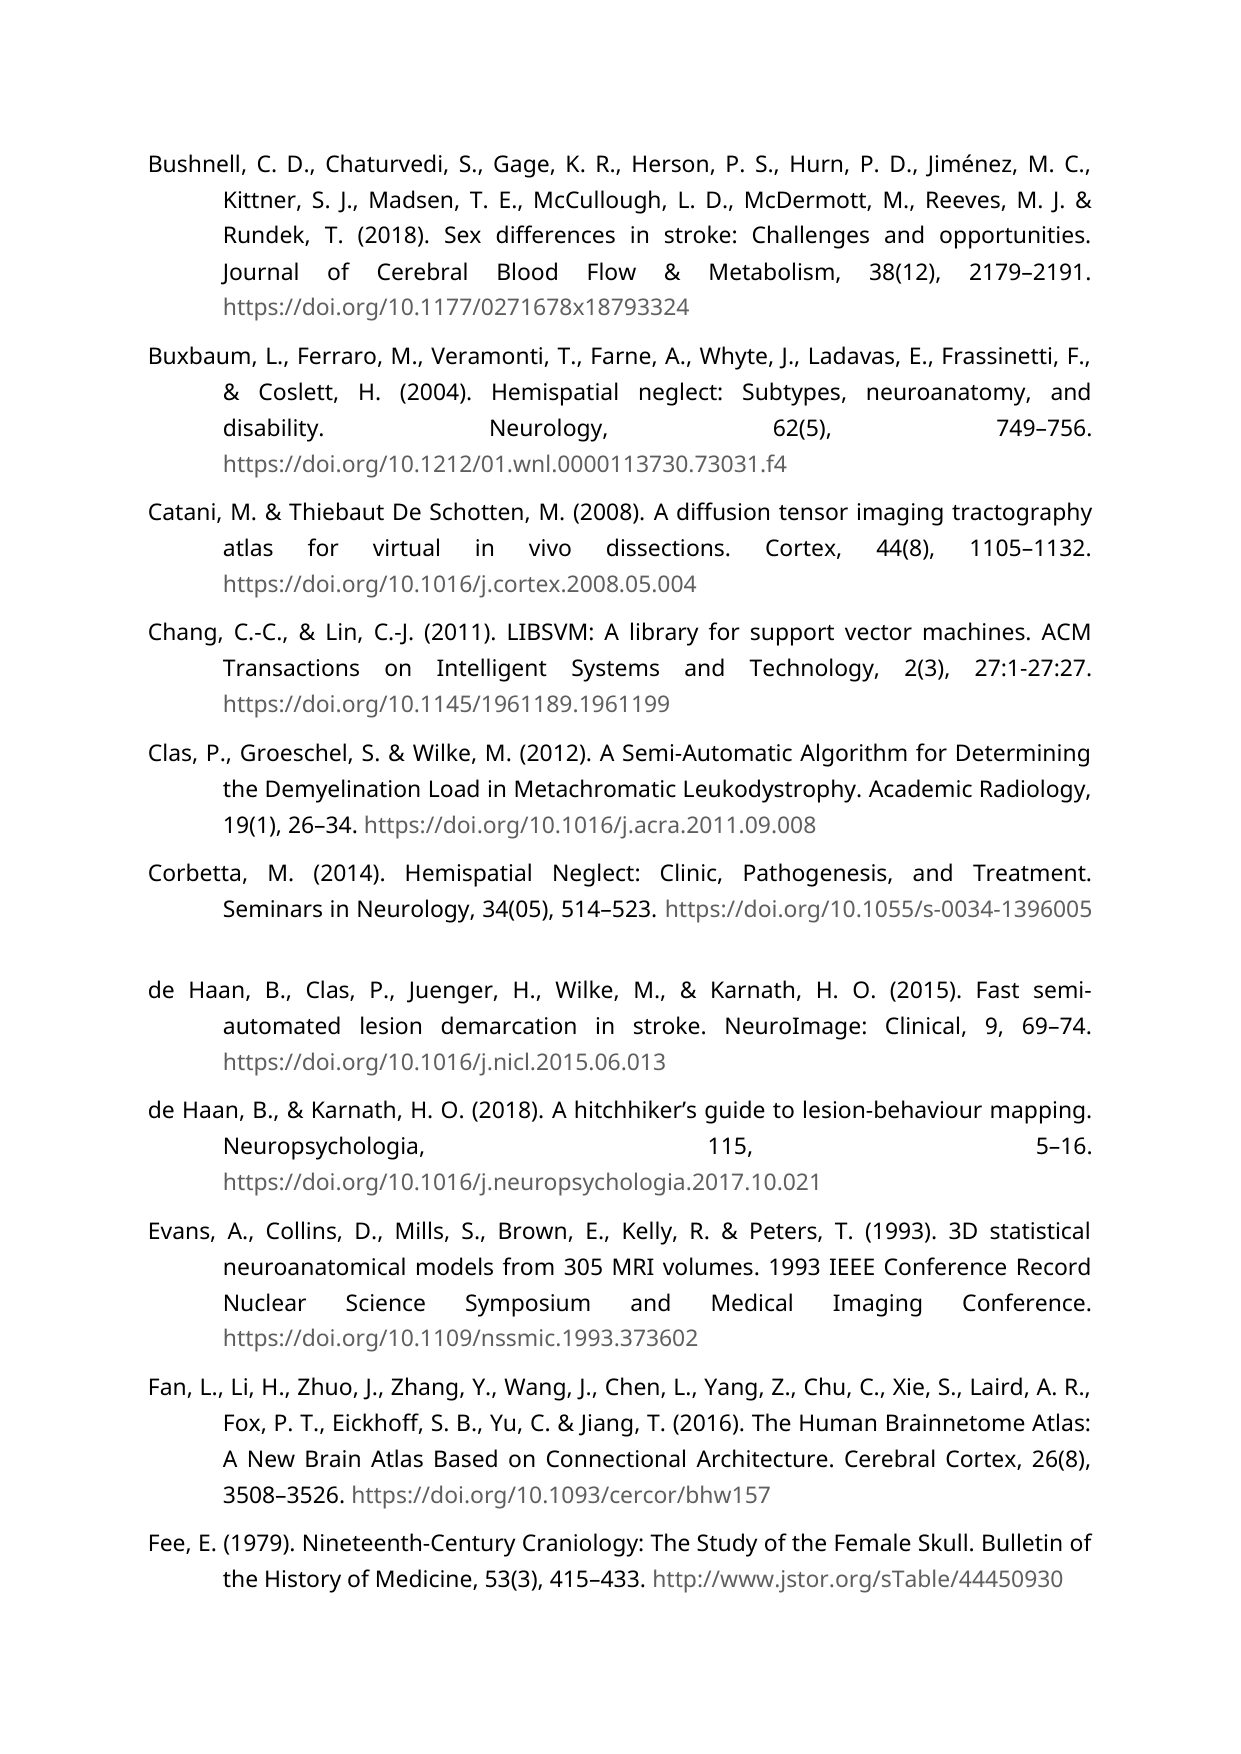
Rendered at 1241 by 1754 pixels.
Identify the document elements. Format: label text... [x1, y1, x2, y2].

text Corbetta, M. (2014). Hemispatial Neglect: Clinic, Pathogenesis, and Treatment. Seminars in Neurology, 34(05), 514–523. https://doi.org/10.1055/s-0034-1396005 [148, 857, 1093, 957]
text Evans, A., Collins, D., Mills, S., Brown, E., Kelly, R. & Peters, T. (1993). 3D statistical neuroanatomical models from 305 MRI volumes. 1993 IEEE Conference Record Nuclear Science Symposium and Medical Imaging Conference. https://doi.org/10.1109/nssmic.1993.373602 [148, 1214, 1093, 1354]
text Buxbaum, L., Ferraro, M., Veramonti, T., Farne, A., Whyte, J., Ladavas, E., Frassinetti, F., & Coslett, H. (2004). Hemispatial neglect: Subtypes, neuroanatomy, and disability. Neurology, 62(5), 749–756. https://doi.org/10.1212/01.wnl.0000113730.73031.f4 [148, 340, 1093, 479]
text Catani, M. & Thiebaut De Schotten, M. (2008). A diffusion tensor imaging tractography atlas for virtual in vivo dissections. Cortex, 44(8), 1105–1132. https://doi.org/10.1016/j.cortex.2008.05.004 [148, 496, 1093, 599]
text Clas, P., Groeschel, S. & Wilke, M. (2012). A Semi-Automatic Algorithm for Determining the Demyelination Load in Metachromatic Leukodystrophy. Academic Radiology, 19(1), 26–34. https://doi.org/10.1016/j.acra.2011.09.008 [148, 737, 1093, 840]
text Bushnell, C. D., Chaturvedi, S., Gage, K. R., Herson, P. S., Hurn, P. D., Jiménez, M. C., Kittner, S. J., Madsen, T. E., McCullough, L. D., McDermott, M., Reeves, M. J. & Rundek, T. (2018). Sex differences in stroke: Challenges and opportunities. Journal of Cerebral Blood Flow & Metabolism, 38(12), 2179–2191. https://doi.org/10.1177/0271678x18793324 [148, 148, 1093, 323]
text de Haan, B., Clas, P., Juenger, H., Wilke, M., & Karnath, H. O. (2015). Fast semi-automated lesion demarcation in stroke. NeuroImage: Clinical, 9, 69–74. https://doi.org/10.1016/j.nicl.2015.06.013 [148, 974, 1093, 1077]
text Fee, E. (1979). Nineteenth-Century Craniology: The Study of the Female Skull. Bulletin of the History of Medicine, 53(3), 415–433. http://www.jstor.org/sTable/44450930 [148, 1527, 1093, 1594]
text Chang, C.-C., & Lin, C.-J. (2011). LIBSVM: A library for support vector machines. ACM Transactions on Intelligent Systems and Technology, 2(3), 27:1-27:27. https://doi.org/10.1145/1961189.1961199 [148, 616, 1093, 719]
text Fan, L., Li, H., Zhuo, J., Zhang, Y., Wang, J., Chen, L., Yang, Z., Chu, C., Xie, S., Laird, A. R., Fox, P. T., Eickhoff, S. B., Yu, C. & Jiang, T. (2016). The Human Brainnetome Atlas: A New Brain Atlas Based on Connectional Architecture. Cerebral Cortex, 26(8), 3508–3526. https://doi.org/10.1093/cercor/bhw157 [148, 1371, 1093, 1510]
text de Haan, B., & Karnath, H. O. (2018). A hitchhiker’s guide to lesion-behaviour mapping. Neuropsychologia, 115, 5–16. https://doi.org/10.1016/j.neuropsychologia.2017.10.021 [148, 1094, 1093, 1197]
